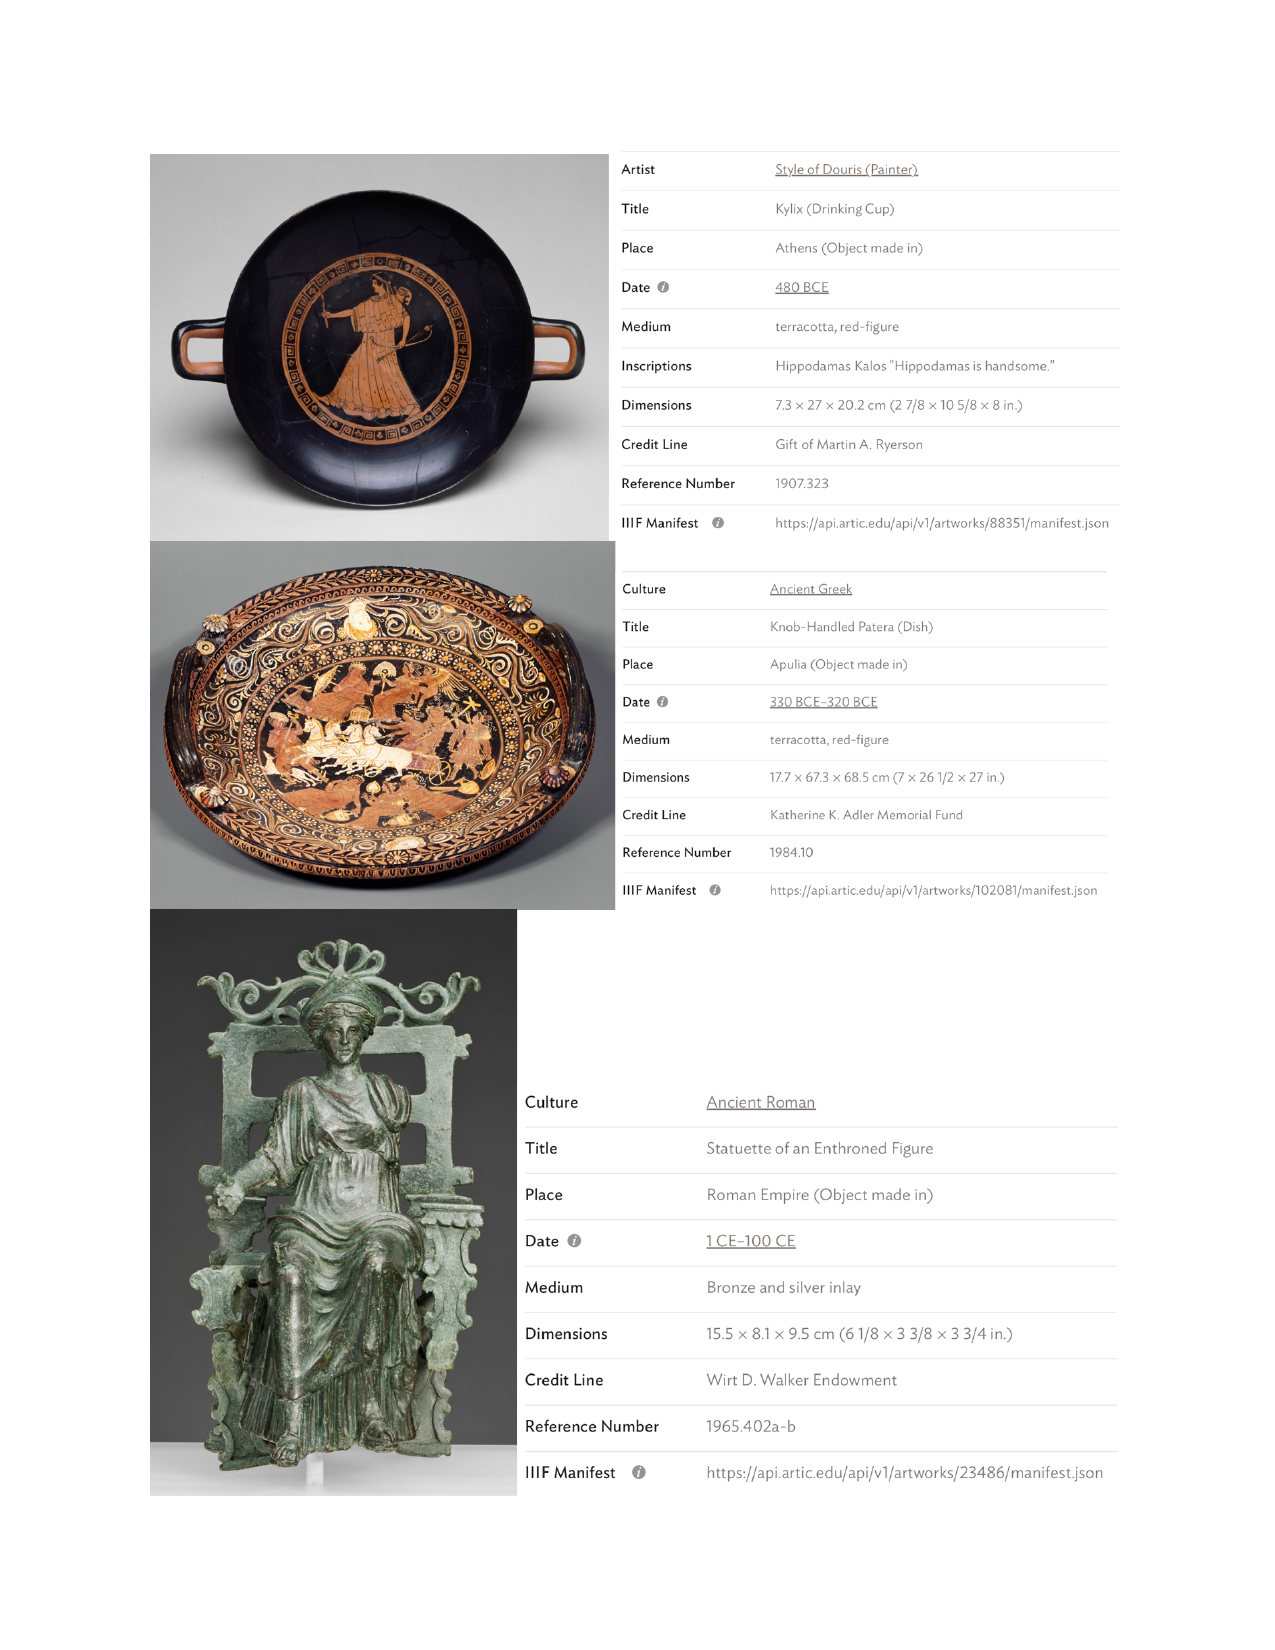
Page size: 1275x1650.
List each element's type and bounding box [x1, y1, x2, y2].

picture [150, 150, 1121, 1496]
